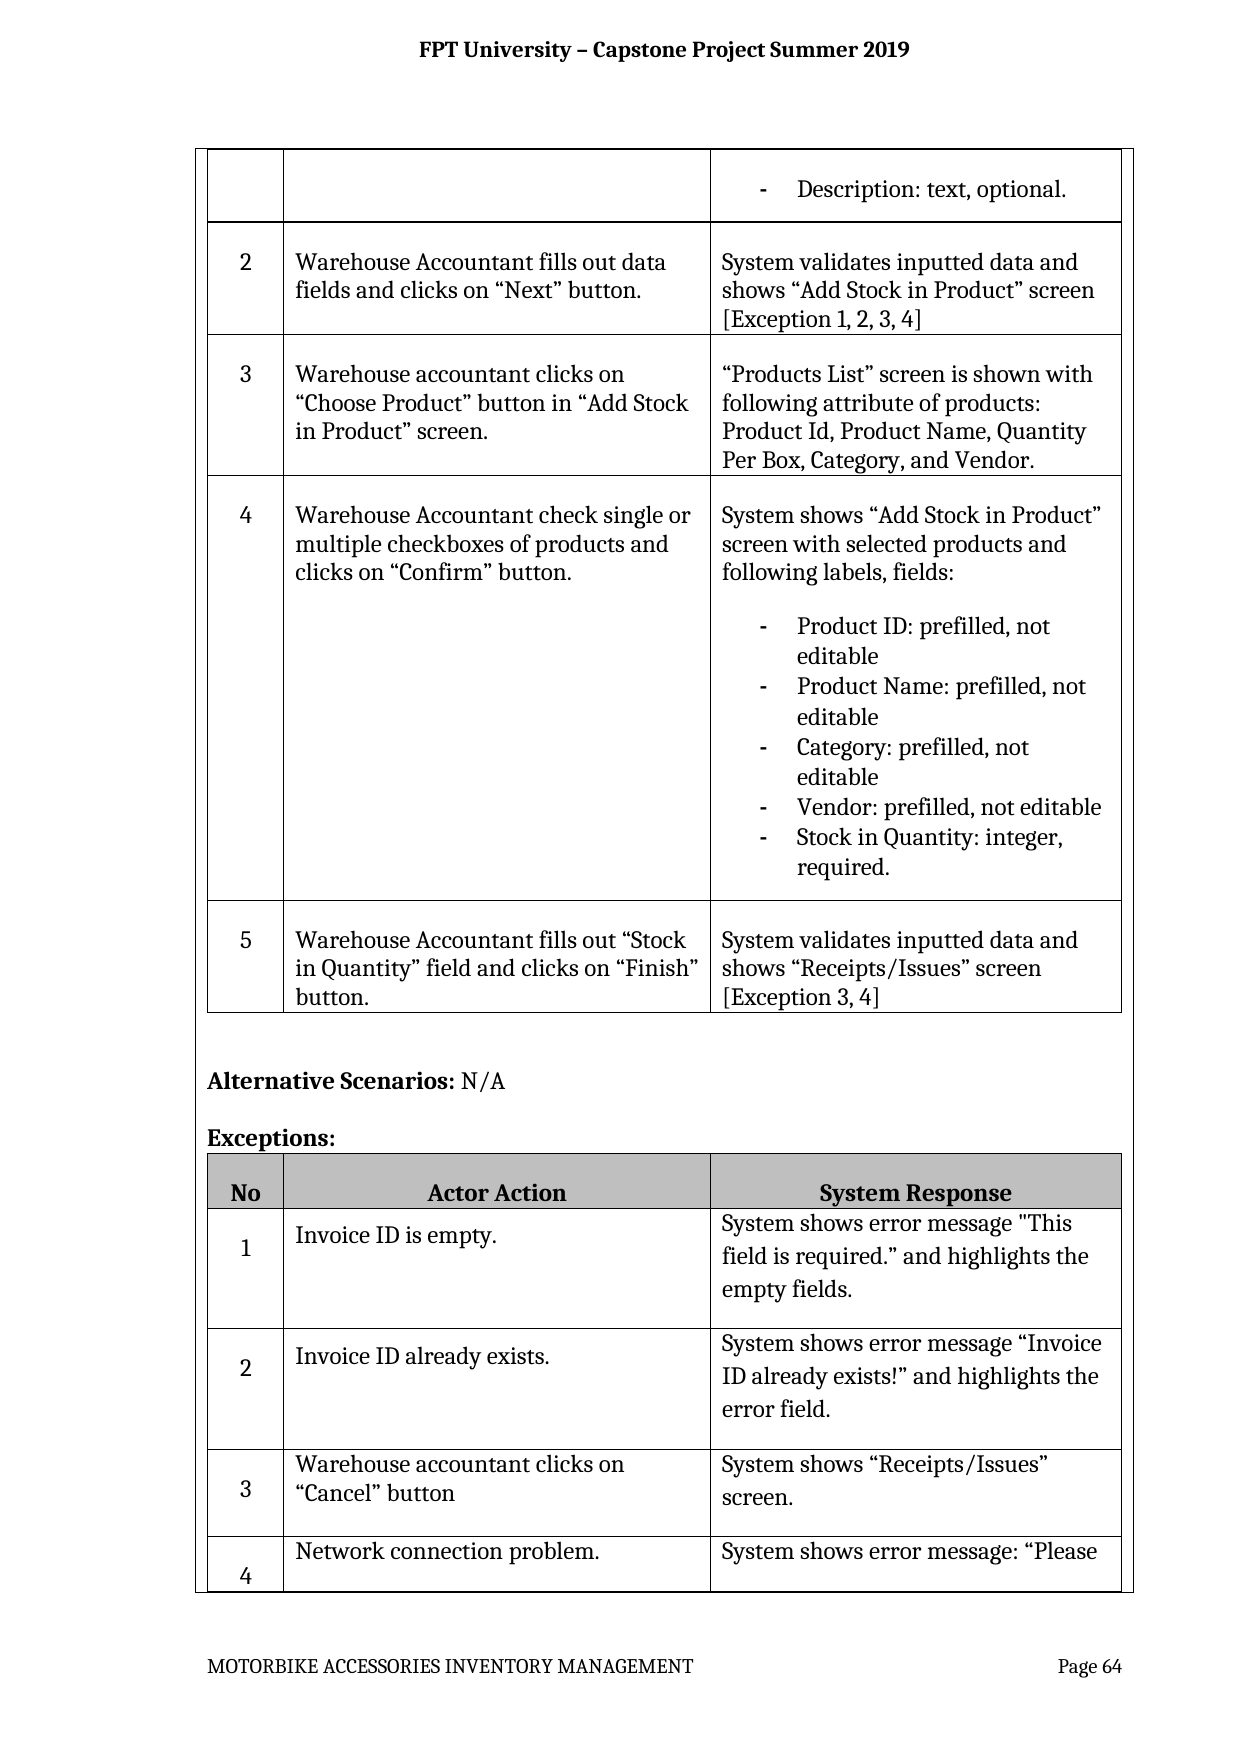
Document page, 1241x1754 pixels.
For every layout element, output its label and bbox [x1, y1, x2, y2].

table_cell [196, 149, 1133, 1592]
